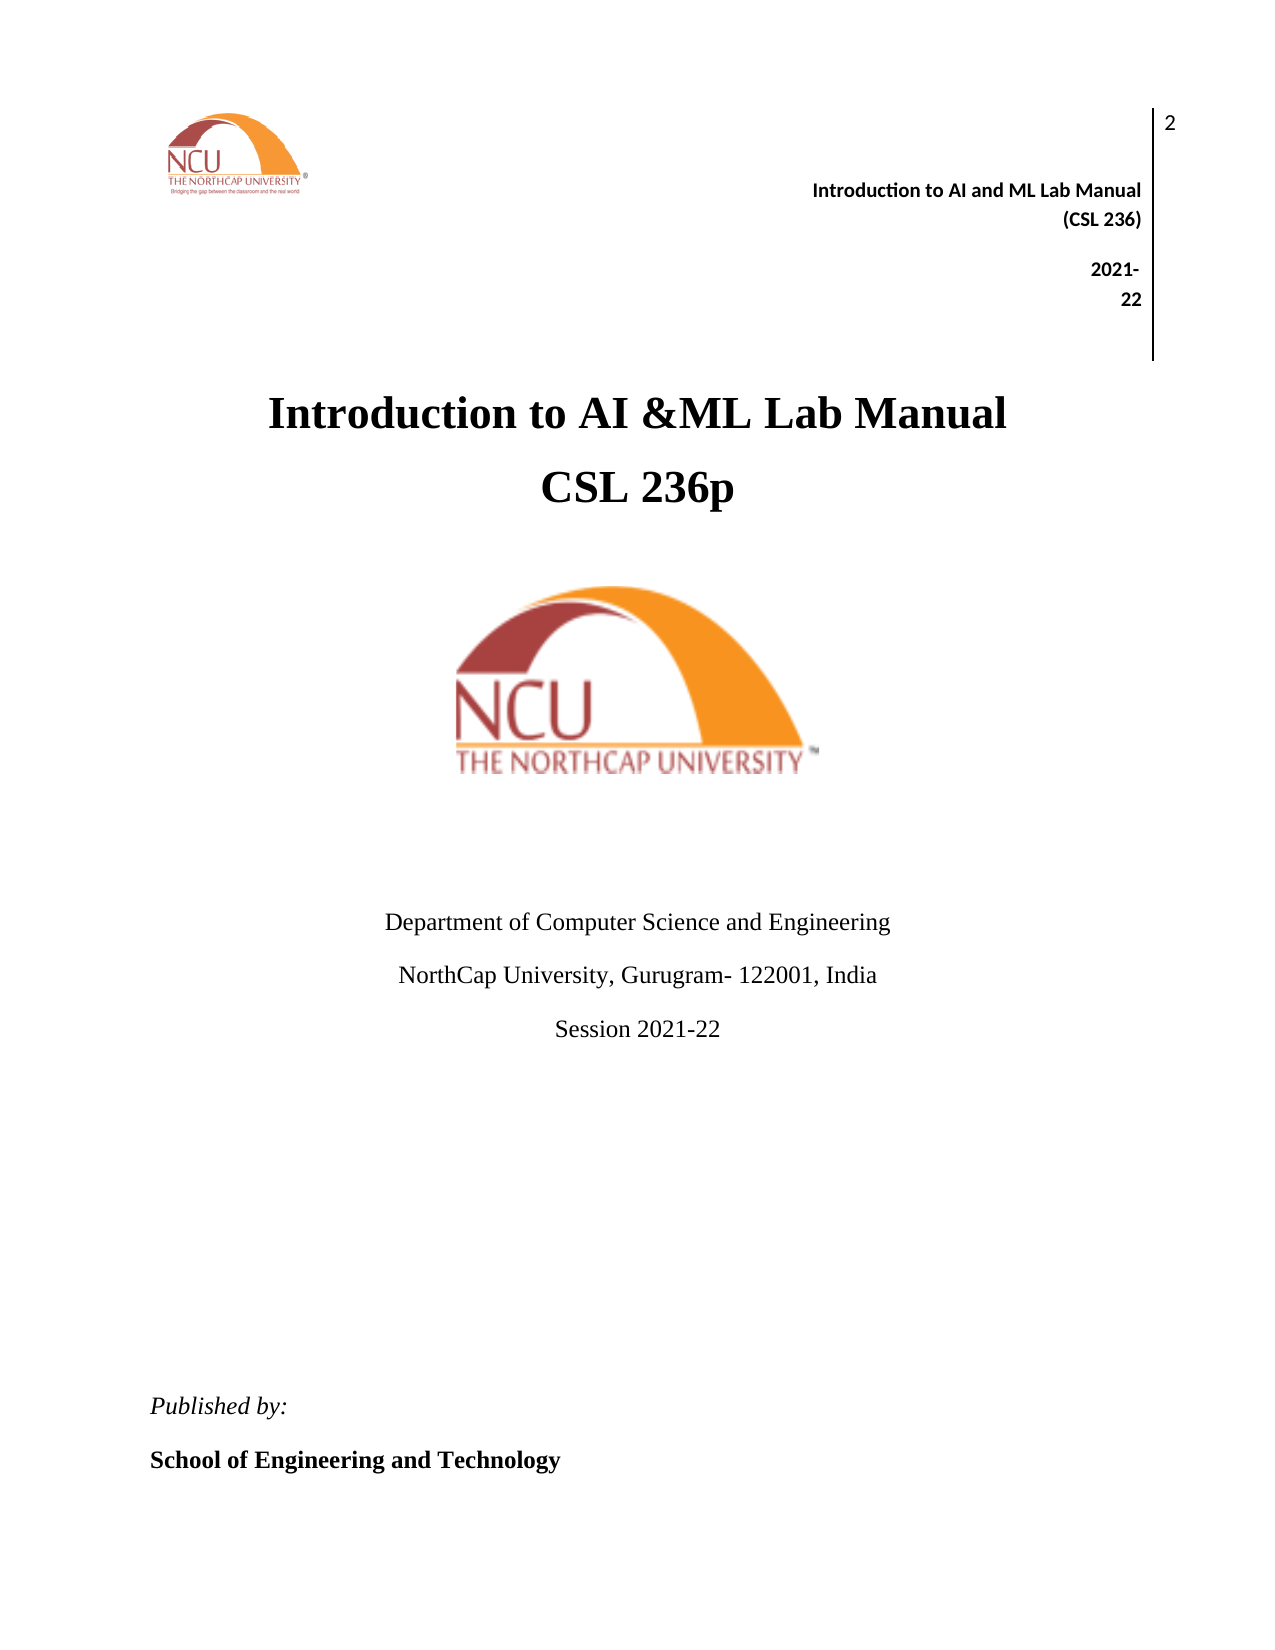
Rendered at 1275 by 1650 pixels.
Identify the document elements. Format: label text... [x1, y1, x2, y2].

text NorthCap University, Gurugram- 122001, India [150, 961, 1125, 989]
picture [455, 586, 820, 774]
picture [164, 108, 309, 198]
text School of Engineering and Technology [150, 1445, 1125, 1474]
text Session 2021-22 [150, 1014, 1125, 1043]
text Published by: [150, 1391, 1125, 1420]
text Department of Computer Science and Engineering [150, 907, 1125, 936]
text CSL 236p [150, 459, 1125, 512]
text Introduction to AI &ML Lab Manual [150, 386, 1125, 439]
